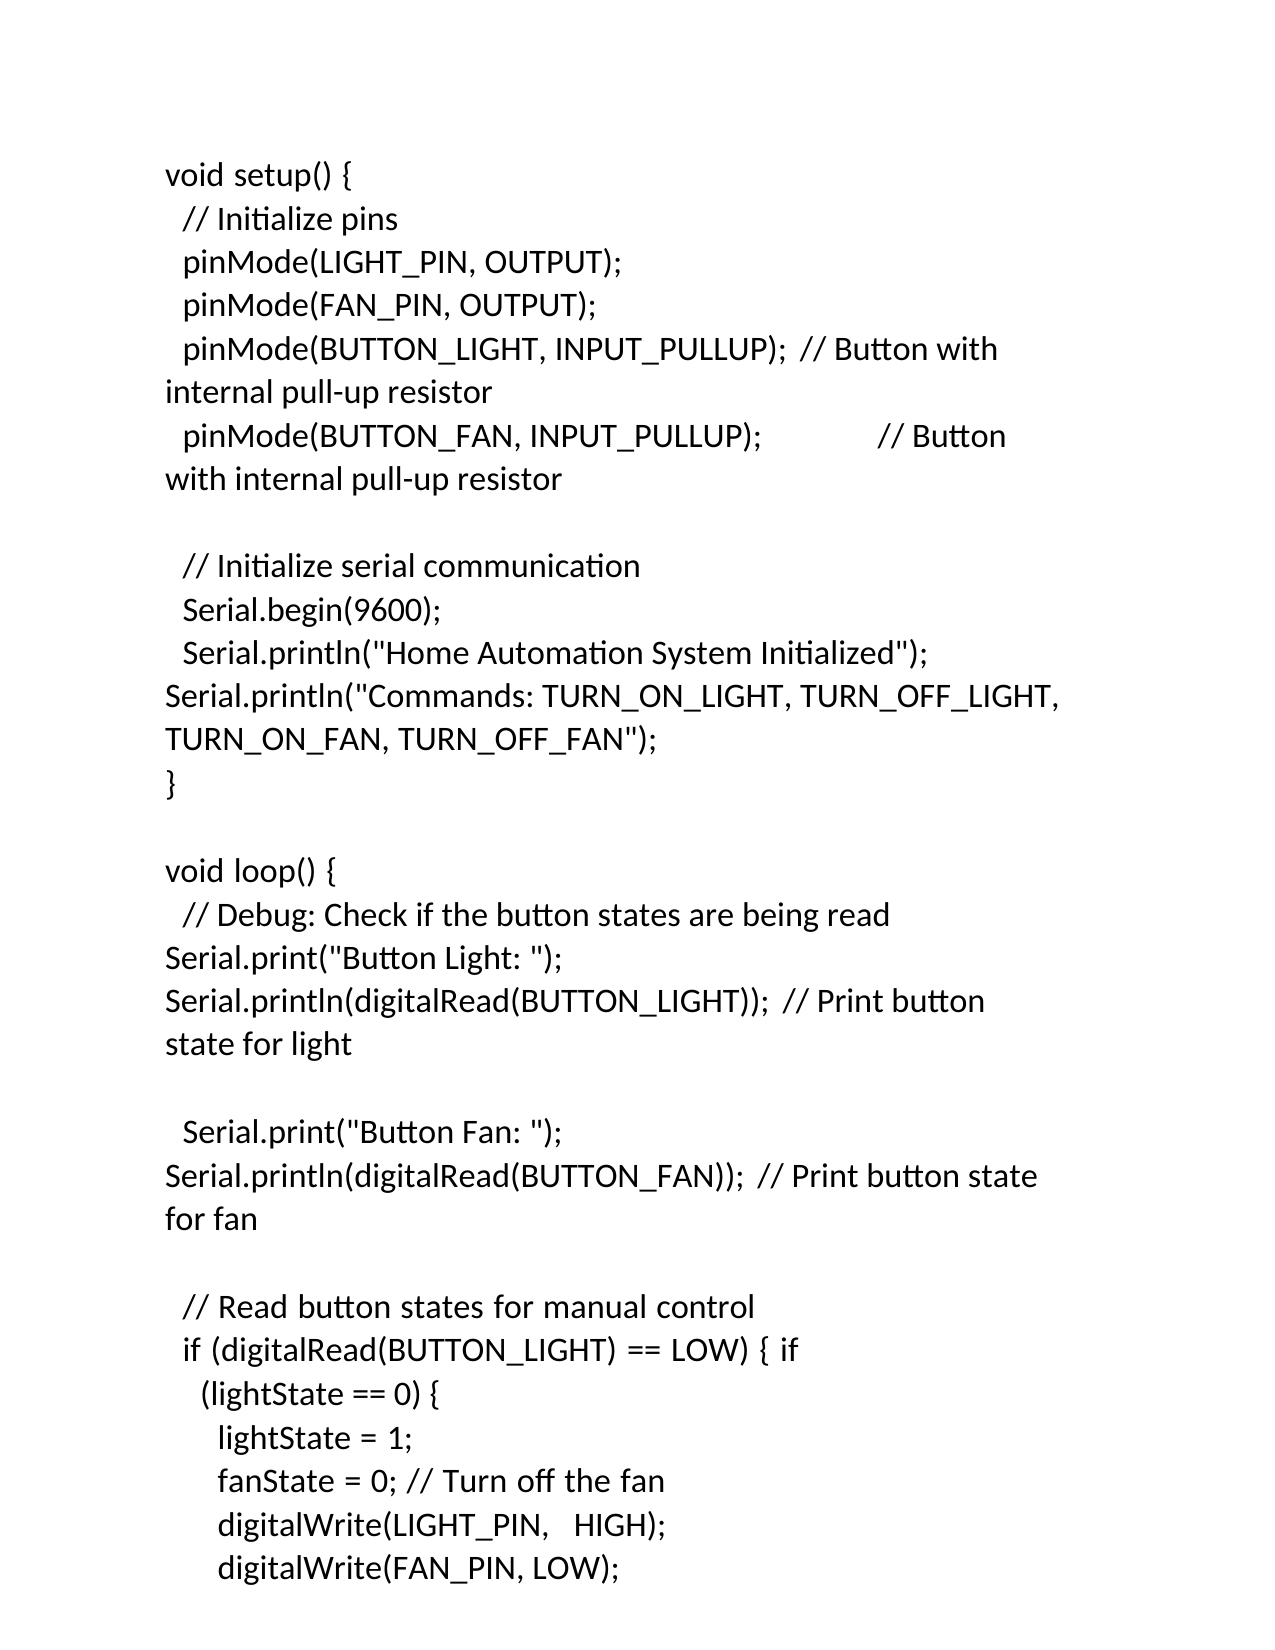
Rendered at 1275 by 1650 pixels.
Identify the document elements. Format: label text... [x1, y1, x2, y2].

text void loop() { [165, 849, 1125, 891]
text void setup() { [165, 153, 1125, 195]
text if (digitalRead(BUTTON_LIGHT) == LOW) { if (lightState == 0) { [182, 1328, 799, 1413]
text } [165, 761, 1125, 803]
text Serial.print("Button Fan: "); Serial.println(digitalRead(BUTTON_FAN)); // Print button state for fan [165, 1110, 1052, 1239]
text // Initialize pins pinMode(LIGHT_PIN, OUTPUT); pinMode(FAN_PIN, OUTPUT); [182, 196, 689, 325]
text Serial.println("Home Automation System Initialized"); Serial.println("Commands: TURN_ON_LIGHT, TURN_OFF_LIGHT, TURN_ON_FAN, TURN_OFF_FAN"); [165, 631, 1125, 759]
text pinMode(BUTTON_FAN, INPUT_PULLUP); // Button with internal pull-up resistor [165, 414, 1009, 499]
text // Initialize serial communication Serial.begin(9600); [182, 544, 689, 629]
text fanState = 0; // Turn off the fan digitalWrite(LIGHT_PIN, HIGH); digitalWrite(FAN_PIN, LOW); [217, 1459, 666, 1588]
text // Read button states for manual control [182, 1284, 1125, 1327]
text pinMode(BUTTON_LIGHT, INPUT_PULLUP); // Button with internal pull-up resistor [165, 327, 1052, 412]
text lightState = 1; [217, 1416, 1125, 1458]
text // Debug: Check if the button states are being read Serial.print("Button Light: "); Serial.println(digitalRead(BUTTON_LIGHT)); // Print button state for light [165, 892, 1052, 1064]
